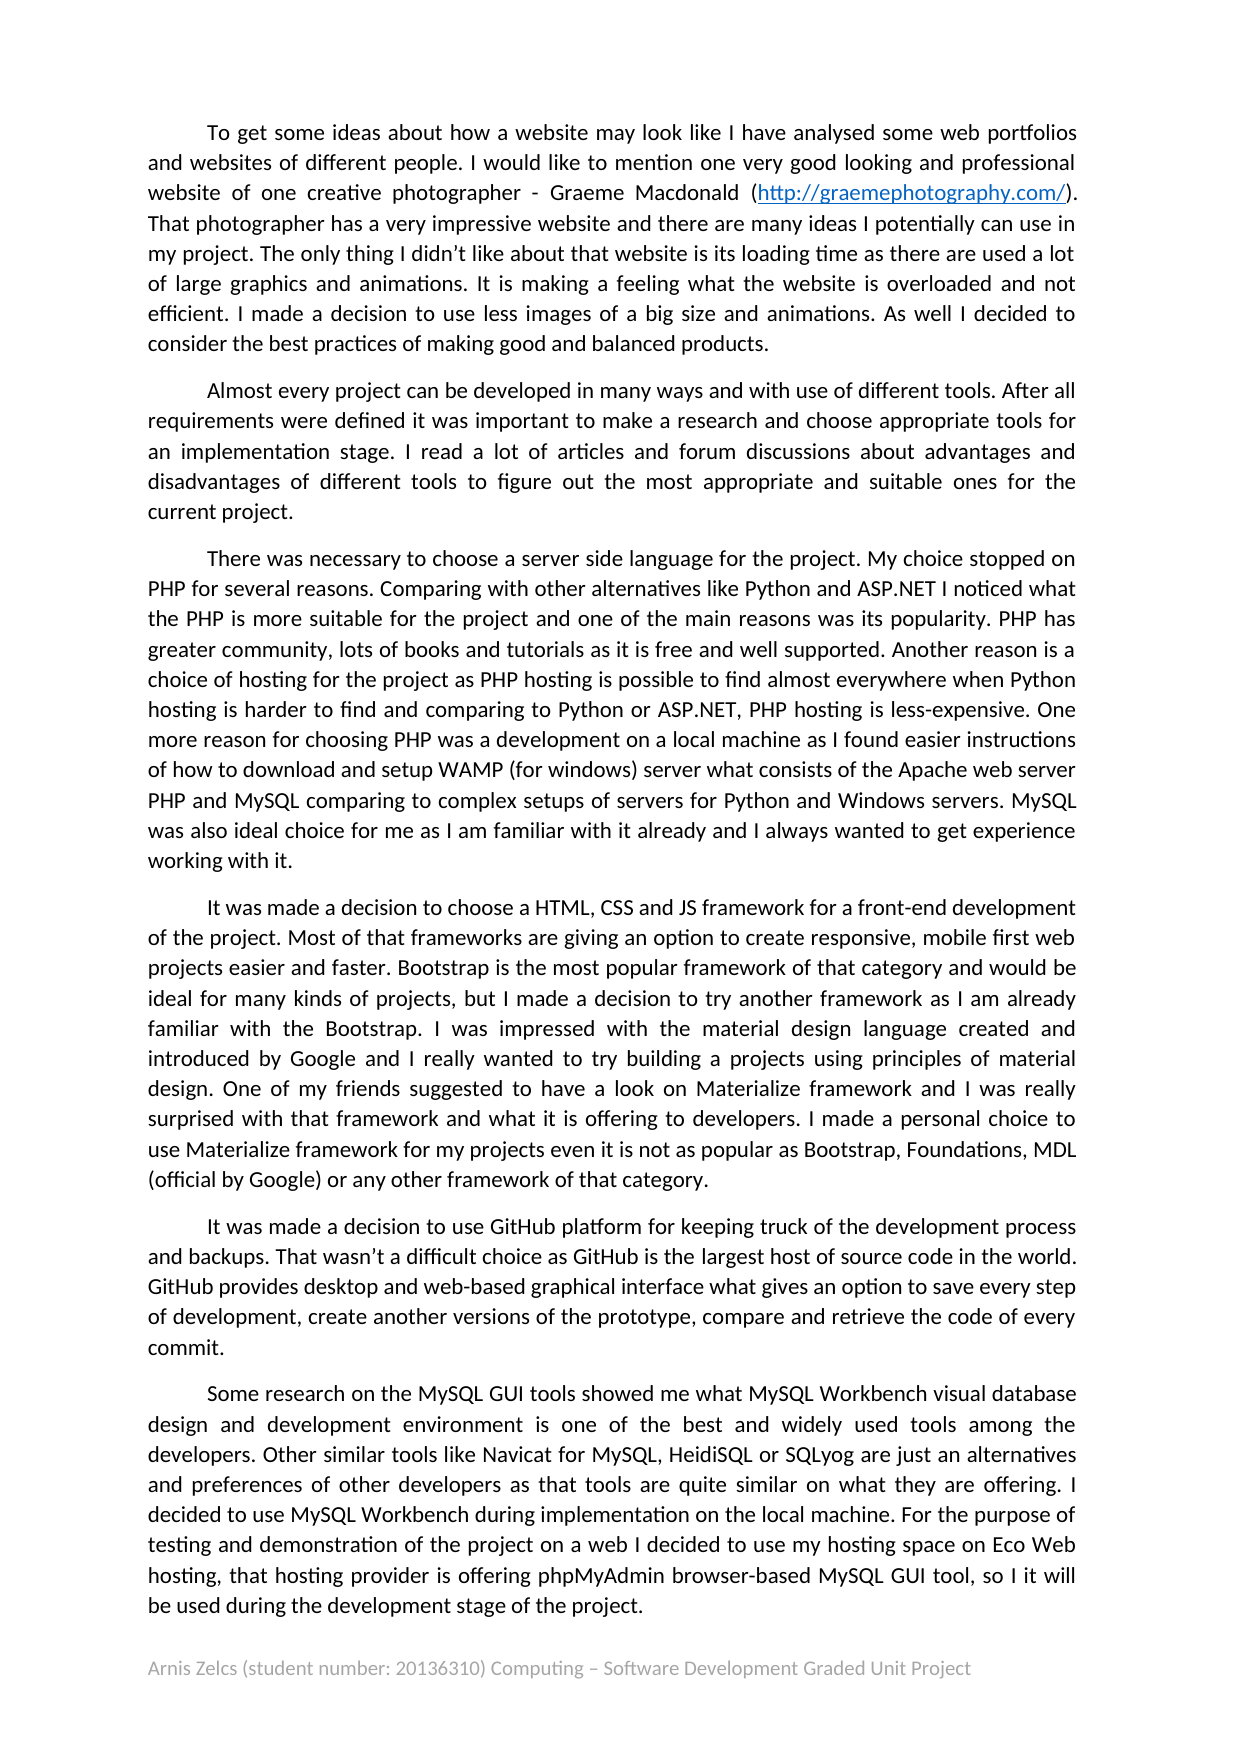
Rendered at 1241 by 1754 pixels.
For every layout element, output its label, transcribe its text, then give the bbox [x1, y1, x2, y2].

text It was made a decision to choose a HTML, CSS and JS framework for a front-end development of the project. Most of that frameworks are giving an option to create responsive, mobile first web projects easier and faster. Bootstrap is the most popular framework of that category and would be ideal for many kinds of projects, but I made a decision to try another framework as I am already familiar with the Bootstrap. I was impressed with the material design language created and introduced by Google and I really wanted to try building a projects using principles of material design. One of my friends suggested to have a look on Materialize framework and I was really surprised with that framework and what it is offering to developers. I made a personal choice to use Materialize framework for my projects even it is not as popular as Bootstrap, Foundations, MDL (official by Google) or any other framework of that category. [148, 893, 1078, 1193]
text To get some ideas about how a website may look like I have analysed some web portfolios and websites of different people. I would like to mention one very good looking and professional website of one creative photographer - Graeme Macdonald (http://graemephotography.com/). That photographer has a very impressive website and there are many ideas I potentially can use in my project. The only thing I didn’t like about that website is its loading time as there are used a lot of large graphics and animations. It is making a feeling what the website is overloaded and not efficient. I made a decision to use less images of a big size and animations. As well I decided to consider the best practices of making good and balanced products. [148, 118, 1078, 358]
text There was necessary to choose a server side language for the project. My choice stopped on PHP for several reasons. Comparing with other alternatives like Python and ASP.NET I noticed what the PHP is more suitable for the project and one of the main reasons was its popularity. PHP has greater community, lots of books and tutorials as it is free and well supported. Another reason is a choice of hosting for the project as PHP hosting is possible to find almost everywhere when Python hosting is harder to find and comparing to Python or ASP.NET, PHP hosting is less-expensive. One more reason for choosing PHP was a development on a local machine as I found easier instructions of how to download and setup WAMP (for windows) server what consists of the Apache web server PHP and MySQL comparing to complex setups of servers for Python and Windows servers. MySQL was also ideal choice for me as I am familiar with it already and I always wanted to get experience working with it. [148, 544, 1078, 874]
text Some research on the MySQL GUI tools showed me what MySQL Workbench visual database design and development environment is one of the best and widely used tools among the developers. Other similar tools like Navicat for MySQL, HeidiSQL or SQLyog are just an alternatives and preferences of other developers as that tools are quite similar on what they are offering. I decided to use MySQL Workbench during implementation on the local machine. For the purpose of testing and demonstration of the project on a web I decided to use my hosting space on Eco Web hosting, that hosting provider is offering phpMyAdmin browser-based MySQL GUI tool, so I it will be used during the development stage of the project. [148, 1379, 1078, 1619]
text Almost every project can be developed in many ways and with use of different tools. After all requirements were defined it was important to make a research and choose appropriate tools for an implementation stage. I read a lot of articles and forum discussions about advantages and disadvantages of different tools to figure out the most appropriate and suitable ones for the current project. [148, 376, 1078, 525]
text It was made a decision to use GitHub platform for keeping truck of the development process and backups. That wasn’t a difficult choice as GitHub is the largest host of source code in the world. GitHub provides desktop and web-based graphical interface what gives an option to save every step of development, create another versions of the prototype, compare and retrieve the code of every commit. [148, 1212, 1078, 1361]
